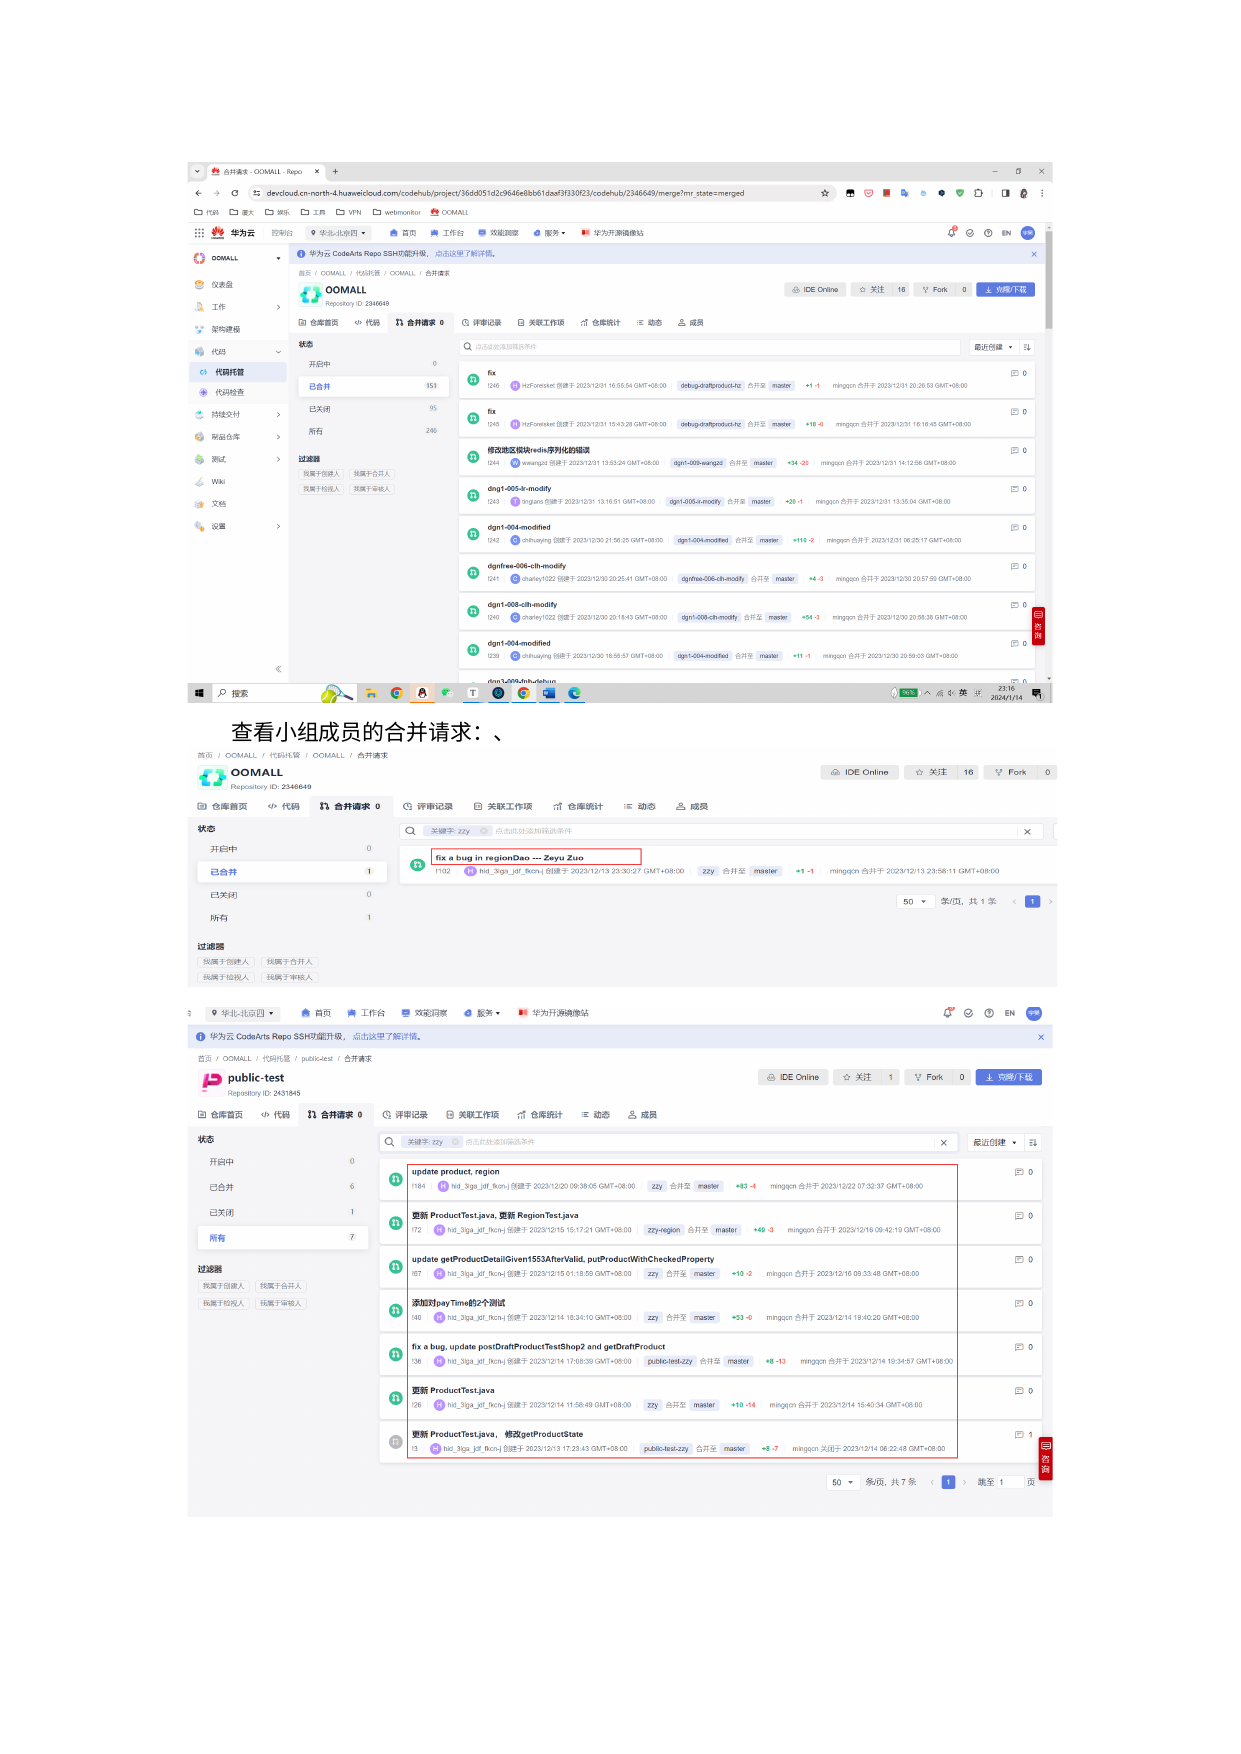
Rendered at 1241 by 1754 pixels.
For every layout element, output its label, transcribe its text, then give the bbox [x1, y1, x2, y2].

picture [187, 162, 1053, 703]
picture [187, 1007, 1053, 1517]
text 查看小组成员的合并请求：、 [187, 714, 1053, 747]
picture [187, 747, 1058, 987]
